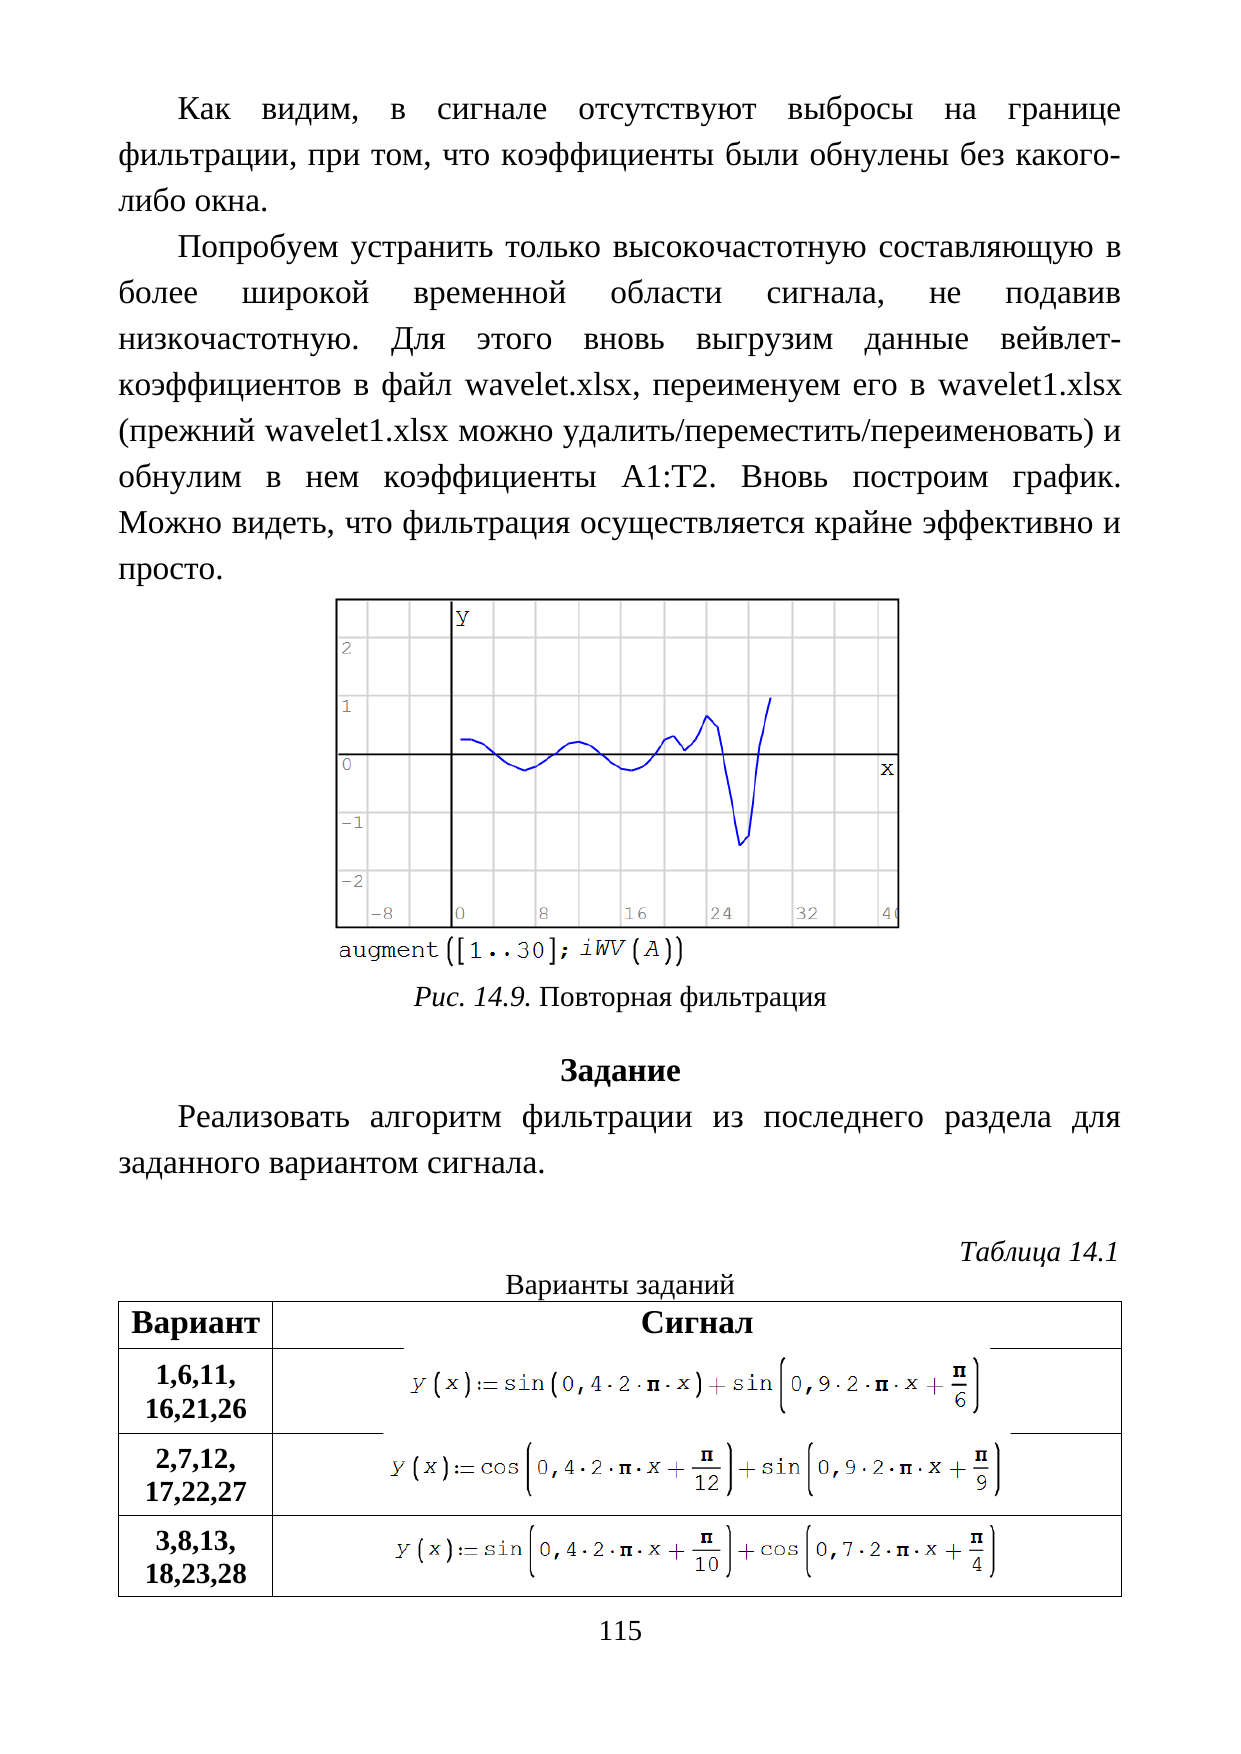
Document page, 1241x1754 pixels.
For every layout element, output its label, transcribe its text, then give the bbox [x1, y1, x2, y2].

picture [403, 1348, 991, 1426]
picture [330, 593, 910, 979]
text Как видим, в сигнале отсутствуют выбросы на границе фильтрации, при том, что коэффициенты были обнулены без какого-либо окна. [118, 89, 1122, 219]
table_cell [273, 1434, 1121, 1515]
text Задание [118, 1050, 1122, 1088]
picture [388, 1516, 1006, 1589]
table_cell 2,7,12, 17,22,27 [119, 1434, 272, 1515]
text Попробуем устранить только высокочастотную составляющую в более широкой временной области сигнала, не подавив низкочастотную. Для этого вновь выгрузим данные вейвлет-коэффициентов в файл wavelet.xlsx, переименуем его в wavelet1.xlsx (прежний wavelet1.xlsx можно удалить/переместить/переименовать) и обнулим в нем коэффициенты A1:T2. Вновь построим график. Можно видеть, что фильтрация осуществляется крайне эффективно и просто. [118, 226, 1122, 586]
table_cell [273, 1349, 1121, 1433]
table_header Вариант [119, 1302, 272, 1348]
table_cell 3,8,13, 18,23,28 [119, 1516, 272, 1596]
text Таблица 14.1 [118, 1234, 1122, 1267]
table_header Сигнал [273, 1302, 1121, 1348]
text Реализовать алгоритм фильтрации из последнего раздела для заданного вариантом сигнала. [118, 1096, 1122, 1180]
table_cell 1,6,11, 16,21,26 [119, 1349, 272, 1433]
text Варианты заданий [118, 1267, 1122, 1301]
text Рис. 14.9. Повторная фильтрация [118, 979, 1122, 1012]
picture [383, 1433, 1011, 1508]
table_cell [273, 1516, 1121, 1596]
